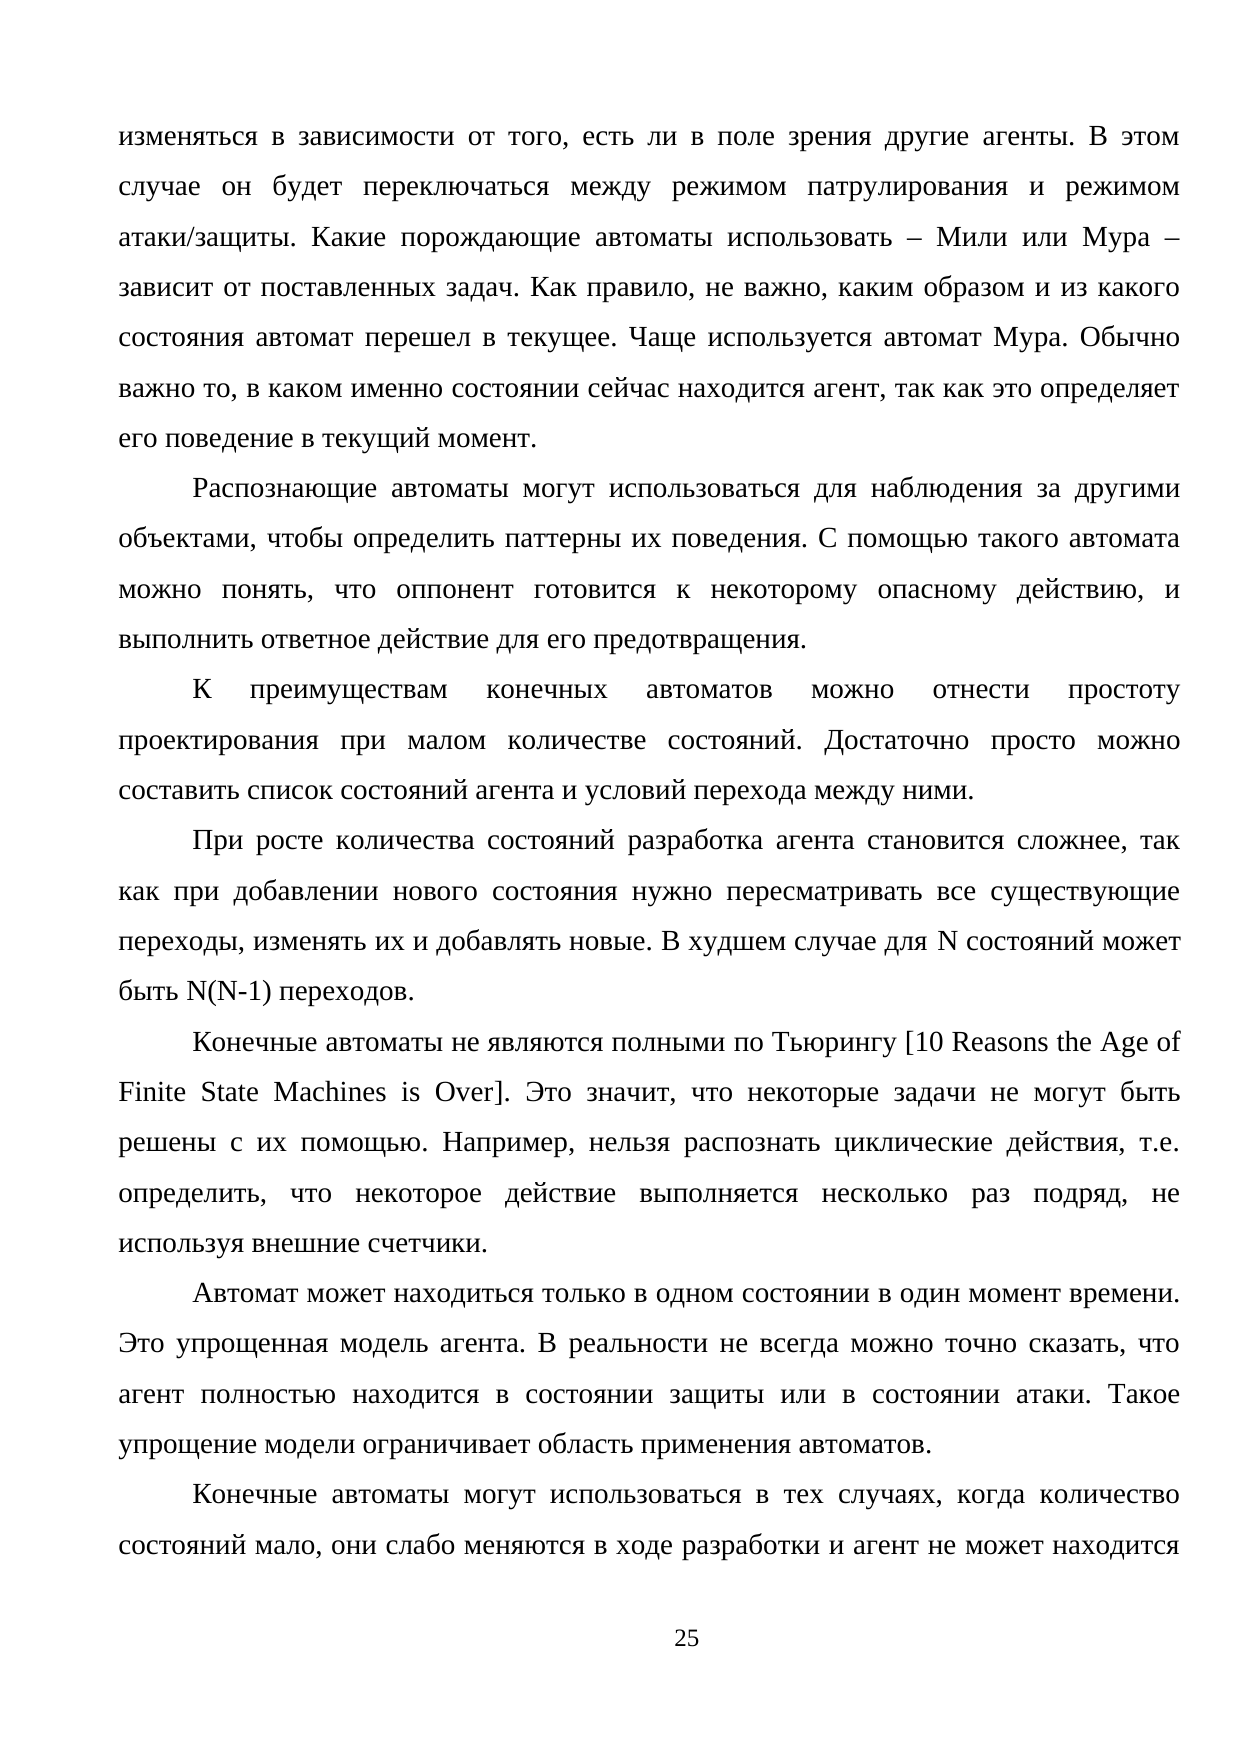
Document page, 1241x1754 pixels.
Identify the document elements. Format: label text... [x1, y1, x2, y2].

text Автомат может находиться только в одном состоянии в один момент времени. Это упрощенная модель агента. В реальности не всегда можно точно сказать, что агент полностью находится в состоянии защиты или в состоянии атаки. Такое упрощение модели ограничивает область применения автоматов. [118, 1275, 1181, 1460]
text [118, 1477, 1181, 1560]
text Конечные автоматы не являются полными по Тьюрингу [10 Reasons the Age of Finite State Machines is Over]. Это значит, что некоторые задачи не могут быть решены с их помощью. Например, нельзя распознать циклические действия, т.е. определить, что некоторое действие выполняется несколько раз подряд, не используя внешние счетчики. [118, 1024, 1181, 1258]
text К преимуществам конечных автоматов можно отнести простоту проектирования при малом количестве состояний. Достаточно просто можно составить список состояний агента и условий перехода между ними. [118, 672, 1181, 806]
text При росте количества состояний разработка агента становится сложнее, так как при добавлении нового состояния нужно пересматривать все существующие переходы, изменять их и добавлять новые. В худшем случае для N состояний может быть N(N-1) переходов. [118, 822, 1181, 1007]
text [118, 118, 1181, 453]
text Распознающие автоматы могут использоваться для наблюдения за другими объектами, чтобы определить паттерны их поведения. С помощью такого автомата можно понять, что оппонент готовится к некоторому опасному действию, и выполнить ответное действие для его предотвращения. [118, 470, 1181, 655]
